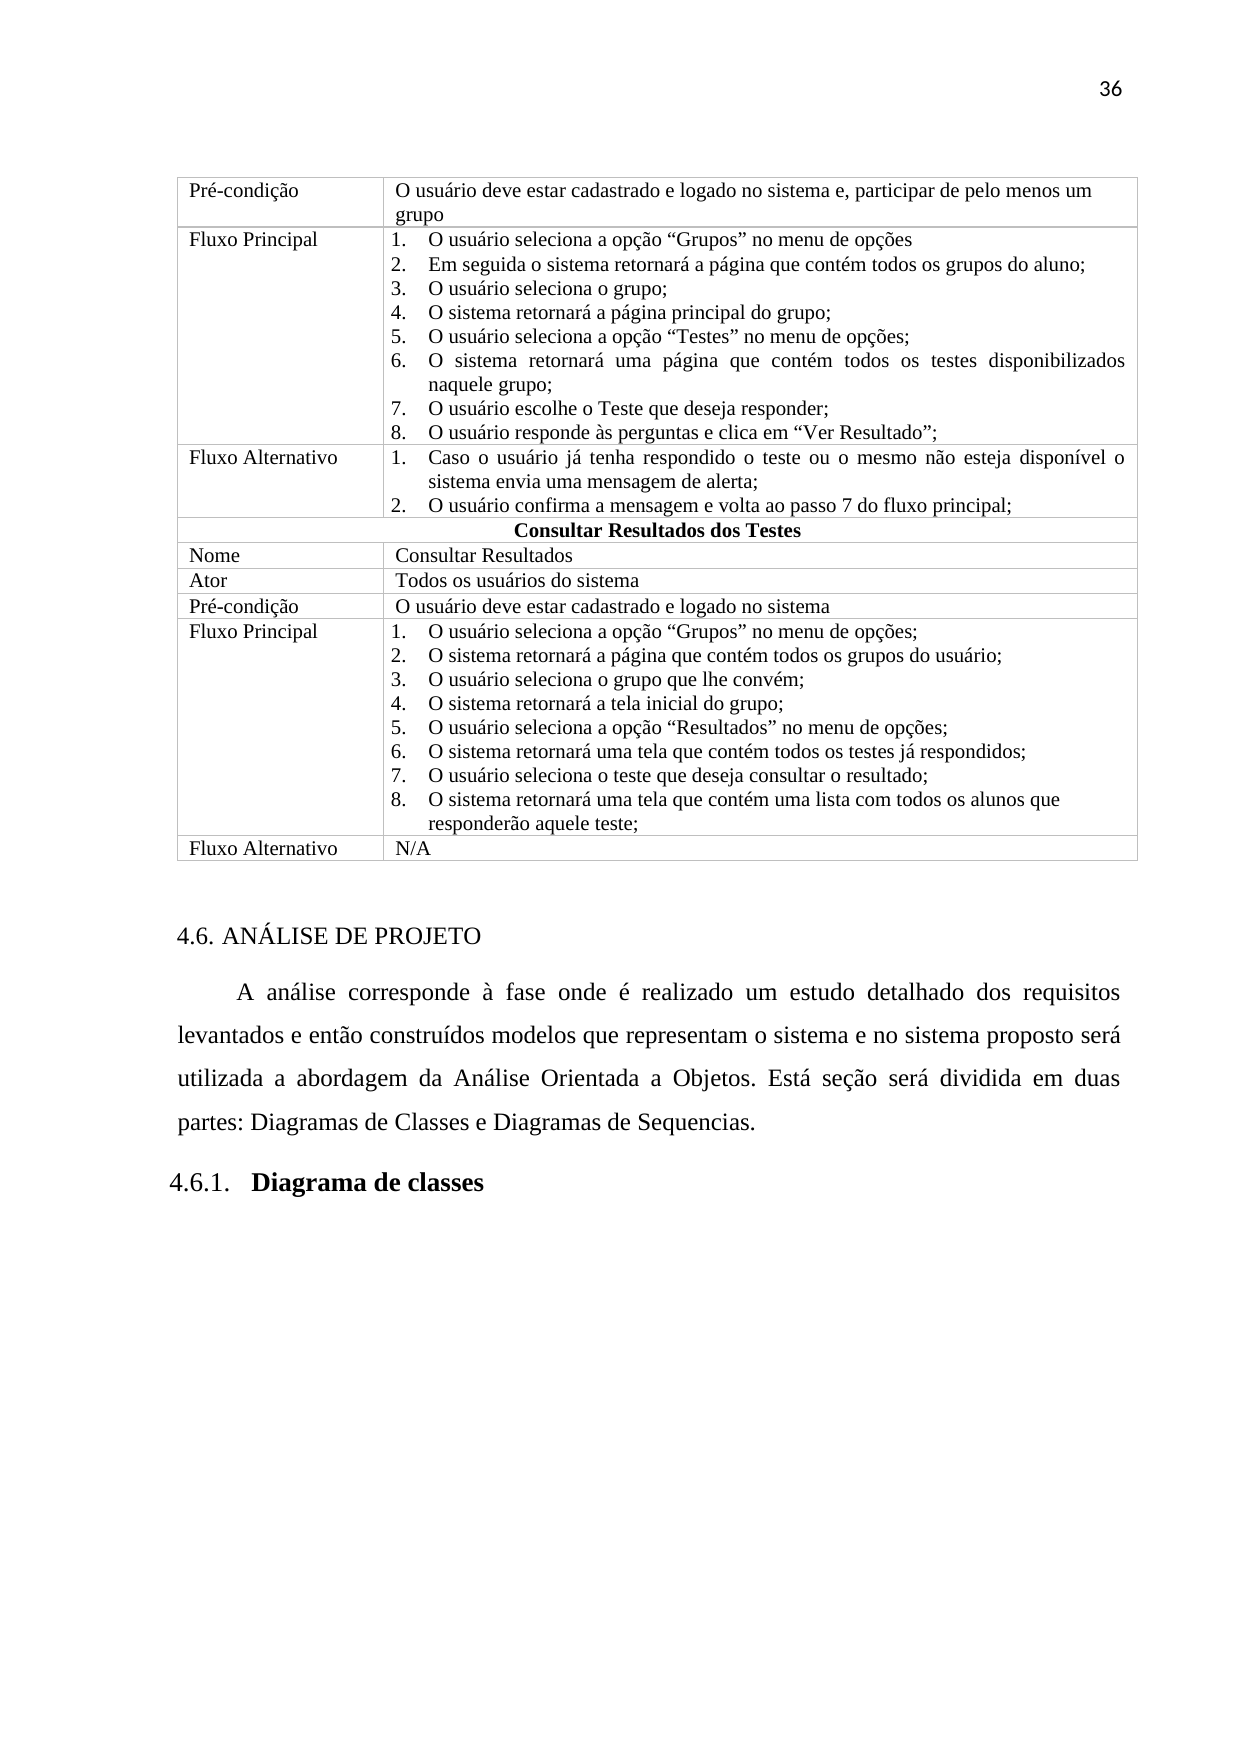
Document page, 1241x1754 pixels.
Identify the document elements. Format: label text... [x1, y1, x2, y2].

table_cell O usuário deve estar cadastrado e logado no sistema [384, 594, 1137, 618]
table_cell Pré-condição [178, 594, 383, 618]
table_cell Ator [178, 569, 383, 592]
table_cell O usuário seleciona a opção “Grupos” no menu de opções Em seguida o sistema retornará a página que contém todos os grupos do aluno; O usuário seleciona o grupo; O sistema retornará a página principal do grupo; O usuário seleciona a opção “Testes” no menu de opções; O sistema retornará uma página que contém todos os testes disponibilizados naquele grupo; O usuário escolhe o Teste que deseja responder; O usuário responde às perguntas e clica em “Ver Resultado”; [384, 228, 1137, 444]
list A análise corresponde à fase onde é realizado um estudo detalhado dos requisitos levantados e então construídos modelos que representam o sistema e no sistema proposto será utilizada a abordagem da Análise Orientada a Objetos. Está seção será dividida em duas partes: Diagramas de Classes e Diagramas de Sequencias. [177, 977, 1122, 1135]
table_cell Todos os usuários do sistema [384, 569, 1137, 592]
table_cell Fluxo Alternativo [178, 445, 383, 517]
table_cell Consultar Resultados dos Testes [178, 518, 1137, 542]
subtitle Diagrama de classes [169, 1166, 1122, 1197]
table_cell Caso o usuário já tenha respondido o teste ou o mesmo não esteja disponível o sistema envia uma mensagem de alerta; O usuário confirma a mensagem e volta ao passo 7 do fluxo principal; [384, 445, 1137, 517]
table_cell Consultar Resultados [384, 543, 1137, 567]
table_cell Pré-condição [178, 178, 383, 226]
table_cell N/A [384, 836, 1137, 860]
table_cell O usuário seleciona a opção “Grupos” no menu de opções; O sistema retornará a página que contém todos os grupos do usuário; O usuário seleciona o grupo que lhe convém; O sistema retornará a tela inicial do grupo; O usuário seleciona a opção “Resultados” no menu de opções; O sistema retornará uma tela que contém todos os testes já respondidos; O usuário seleciona o teste que deseja consultar o resultado; O sistema retornará uma tela que contém uma lista com todos os alunos que responderão aquele teste; [384, 619, 1137, 835]
subtitle ANÁLISE DE PROJETO [177, 921, 1122, 950]
table_cell Fluxo Principal [178, 228, 383, 444]
table_cell Nome [178, 543, 383, 567]
table_cell O usuário deve estar cadastrado e logado no sistema e, participar de pelo menos um grupo [384, 178, 1137, 226]
table_cell Fluxo Alternativo [178, 836, 383, 860]
table_cell Fluxo Principal [178, 619, 383, 835]
